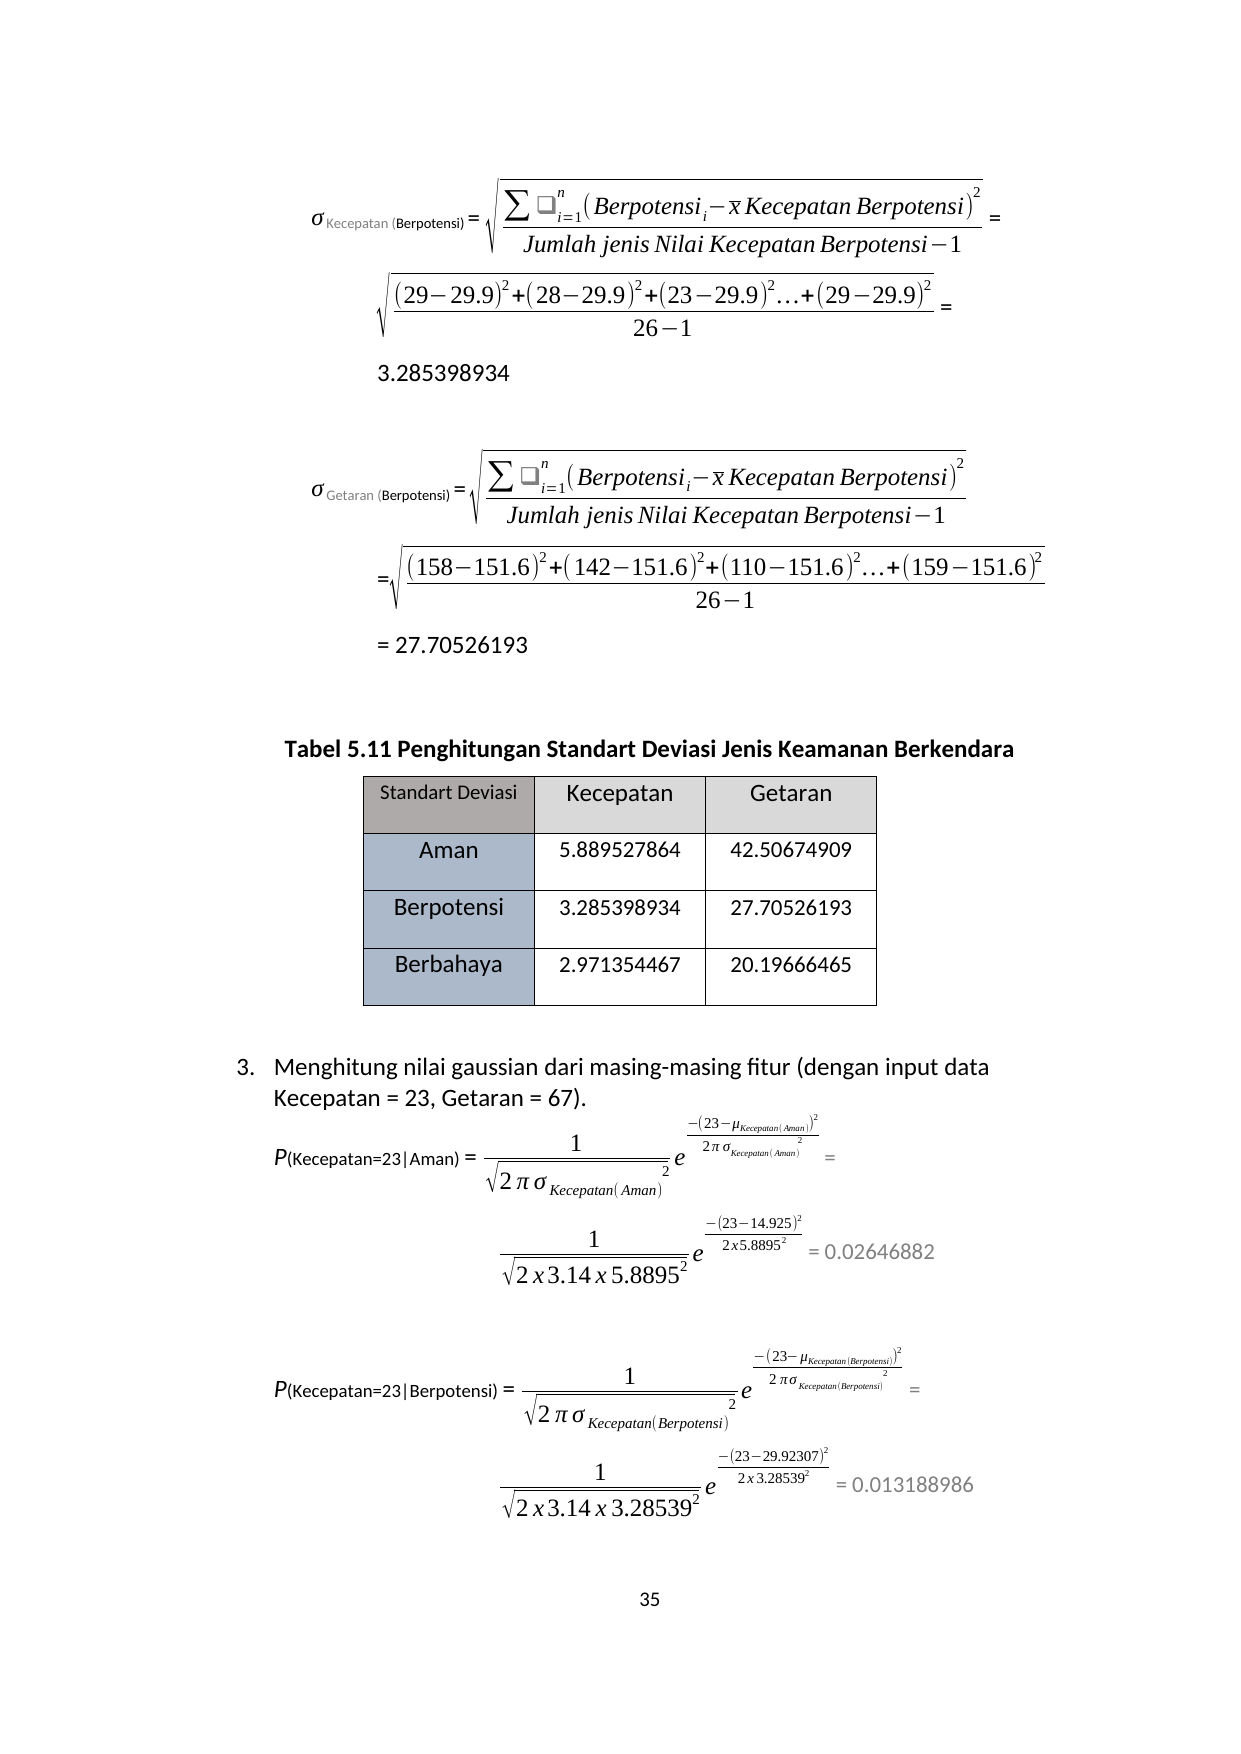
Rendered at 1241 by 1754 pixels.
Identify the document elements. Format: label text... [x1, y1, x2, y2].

list P(Kecepatan=23|Aman) = = = 0.02646882 [274, 1113, 1063, 1289]
table_header Standart Deviasi [364, 777, 534, 833]
table_cell Berbahaya [364, 949, 534, 1005]
table_header Kecepatan [535, 777, 705, 833]
table_header Getaran [706, 777, 876, 833]
list P(Kecepatan=23|Berpotensi) = = = 0.013188986 [274, 1346, 1063, 1522]
table_cell 5.889527864 [535, 834, 705, 890]
list Getaran (Berpotensi) = = = 27.70526193 [311, 448, 1063, 659]
table_cell 20.19666465 [706, 949, 876, 1005]
list Menghitung nilai gaussian dari masing-masing fitur (dengan input data Kecepatan = 23, Getaran = 67). [236, 1052, 1063, 1113]
list Kecepatan (Berpotensi) = = = 3.285398934 [311, 177, 1063, 387]
table_cell Aman [364, 834, 534, 890]
table_cell 2.971354467 [535, 949, 705, 1005]
table_cell 42.50674909 [706, 834, 876, 890]
table_cell 3.285398934 [535, 891, 705, 948]
table_cell 27.70526193 [706, 891, 876, 948]
table_cell Berpotensi [364, 891, 534, 948]
